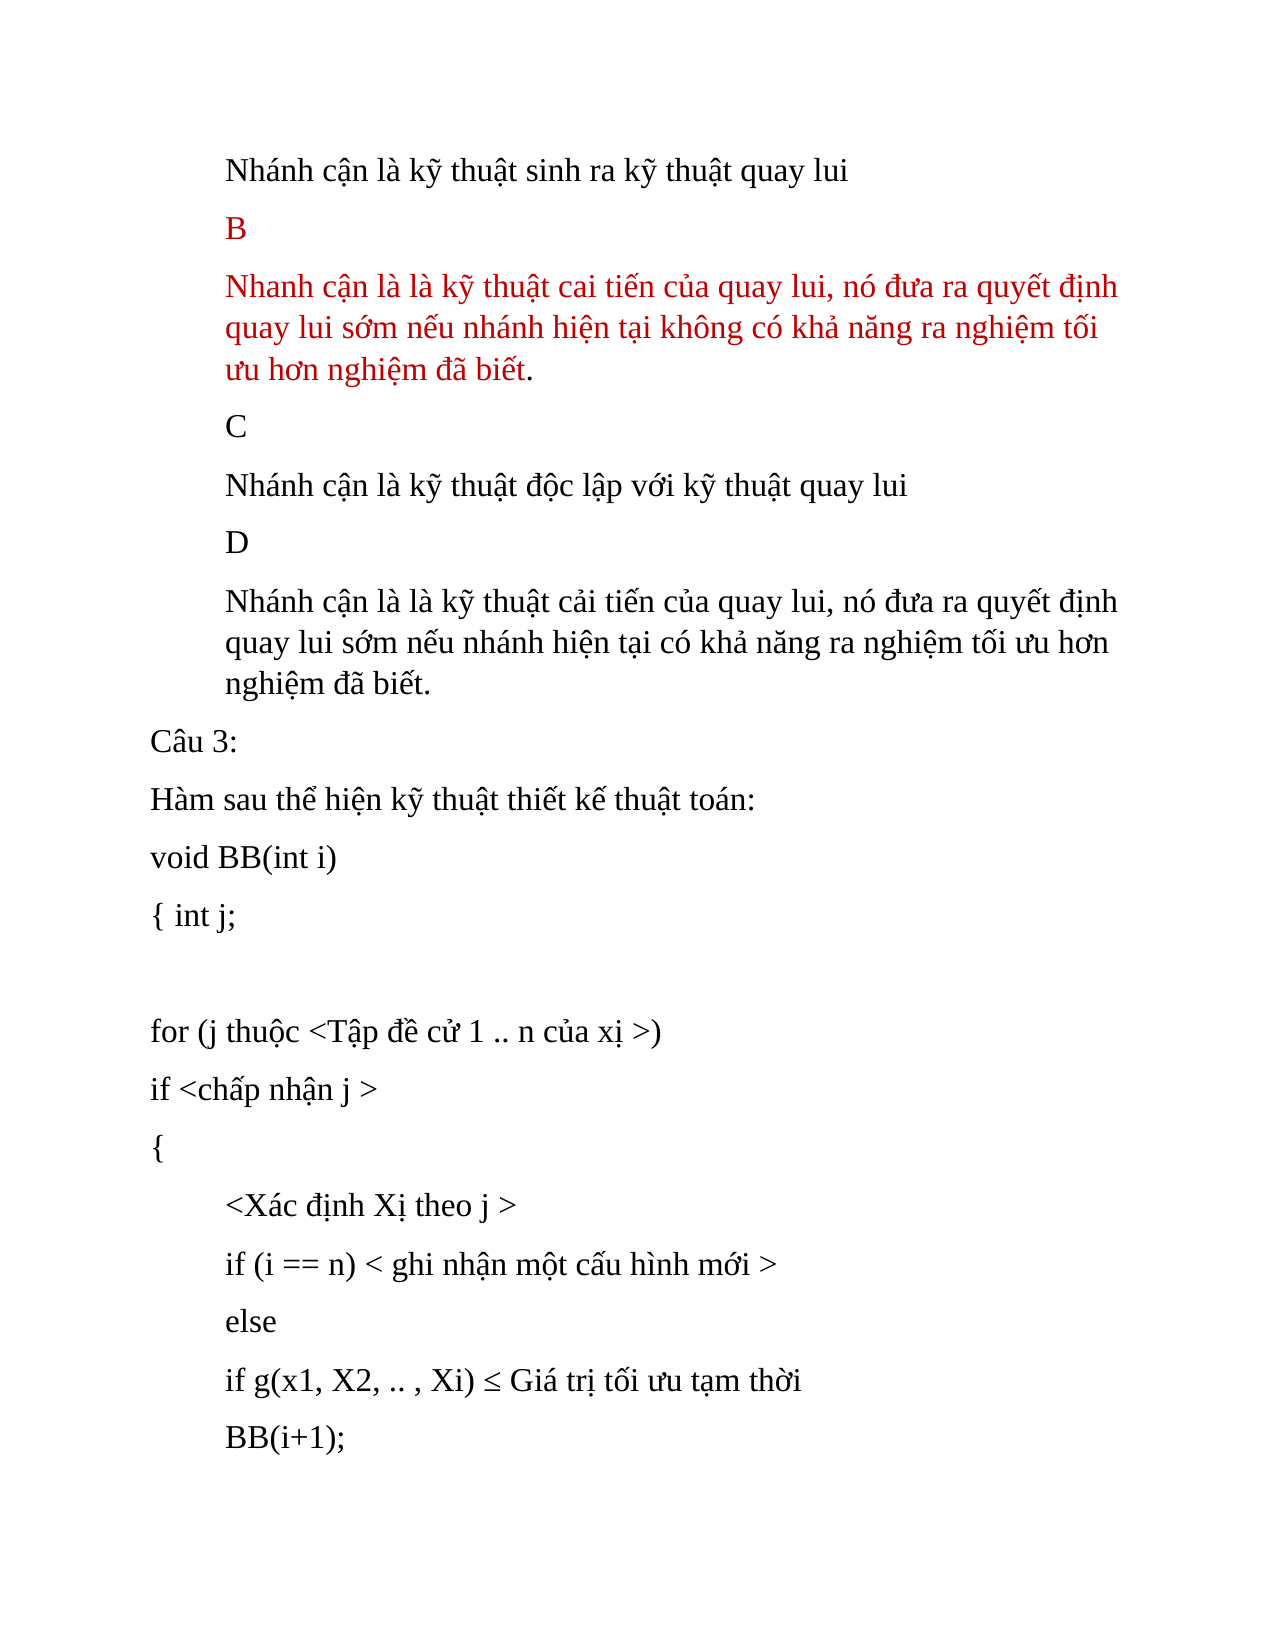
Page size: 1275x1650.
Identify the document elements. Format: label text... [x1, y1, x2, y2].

text Nhánh cận là kỹ thuật độc lập với kỹ thuật quay lui [225, 465, 1125, 503]
text { int j; [150, 896, 1125, 934]
text C [225, 407, 1125, 445]
text <Xác định Xị theo j > [225, 1186, 1125, 1224]
text Nhanh cận là là kỹ thuật cai tiến của quay lui, nó đưa ra quyết định quay lui sớm nếu nhánh hiện tại không có khả năng ra nghiệm tối ưu hơn nghiệm đã biết. [225, 266, 1125, 387]
text for (j thuộc <Tập đề cử 1 .. n của xị >) [150, 1012, 1125, 1050]
text Nhánh cận là kỹ thuật sinh ra kỹ thuật quay lui [225, 150, 1125, 188]
text Câu 3: [150, 722, 1125, 760]
text if <chấp nhận j > [150, 1070, 1125, 1108]
text Hàm sau thể hiện kỹ thuật thiết kế thuật toán: [150, 779, 1125, 818]
text D [225, 523, 1125, 561]
text BB(i+1); [225, 1418, 1125, 1456]
text { [150, 1128, 1125, 1166]
text Nhánh cận là là kỹ thuật cải tiến của quay lui, nó đưa ra quyết định quay lui sớm nếu nhánh hiện tại có khả năng ra nghiệm tối ưu hơn nghiệm đã biết. [225, 581, 1125, 702]
text if g(x1, X2, .. , Xi) ≤ Giá trị tối ưu tạm thời [225, 1360, 1125, 1398]
text void BB(int i) [150, 838, 1125, 876]
text if (i == n) < ghi nhận một cấu hình mới > [225, 1244, 1125, 1282]
text else [225, 1302, 1125, 1340]
text B [225, 208, 1125, 246]
